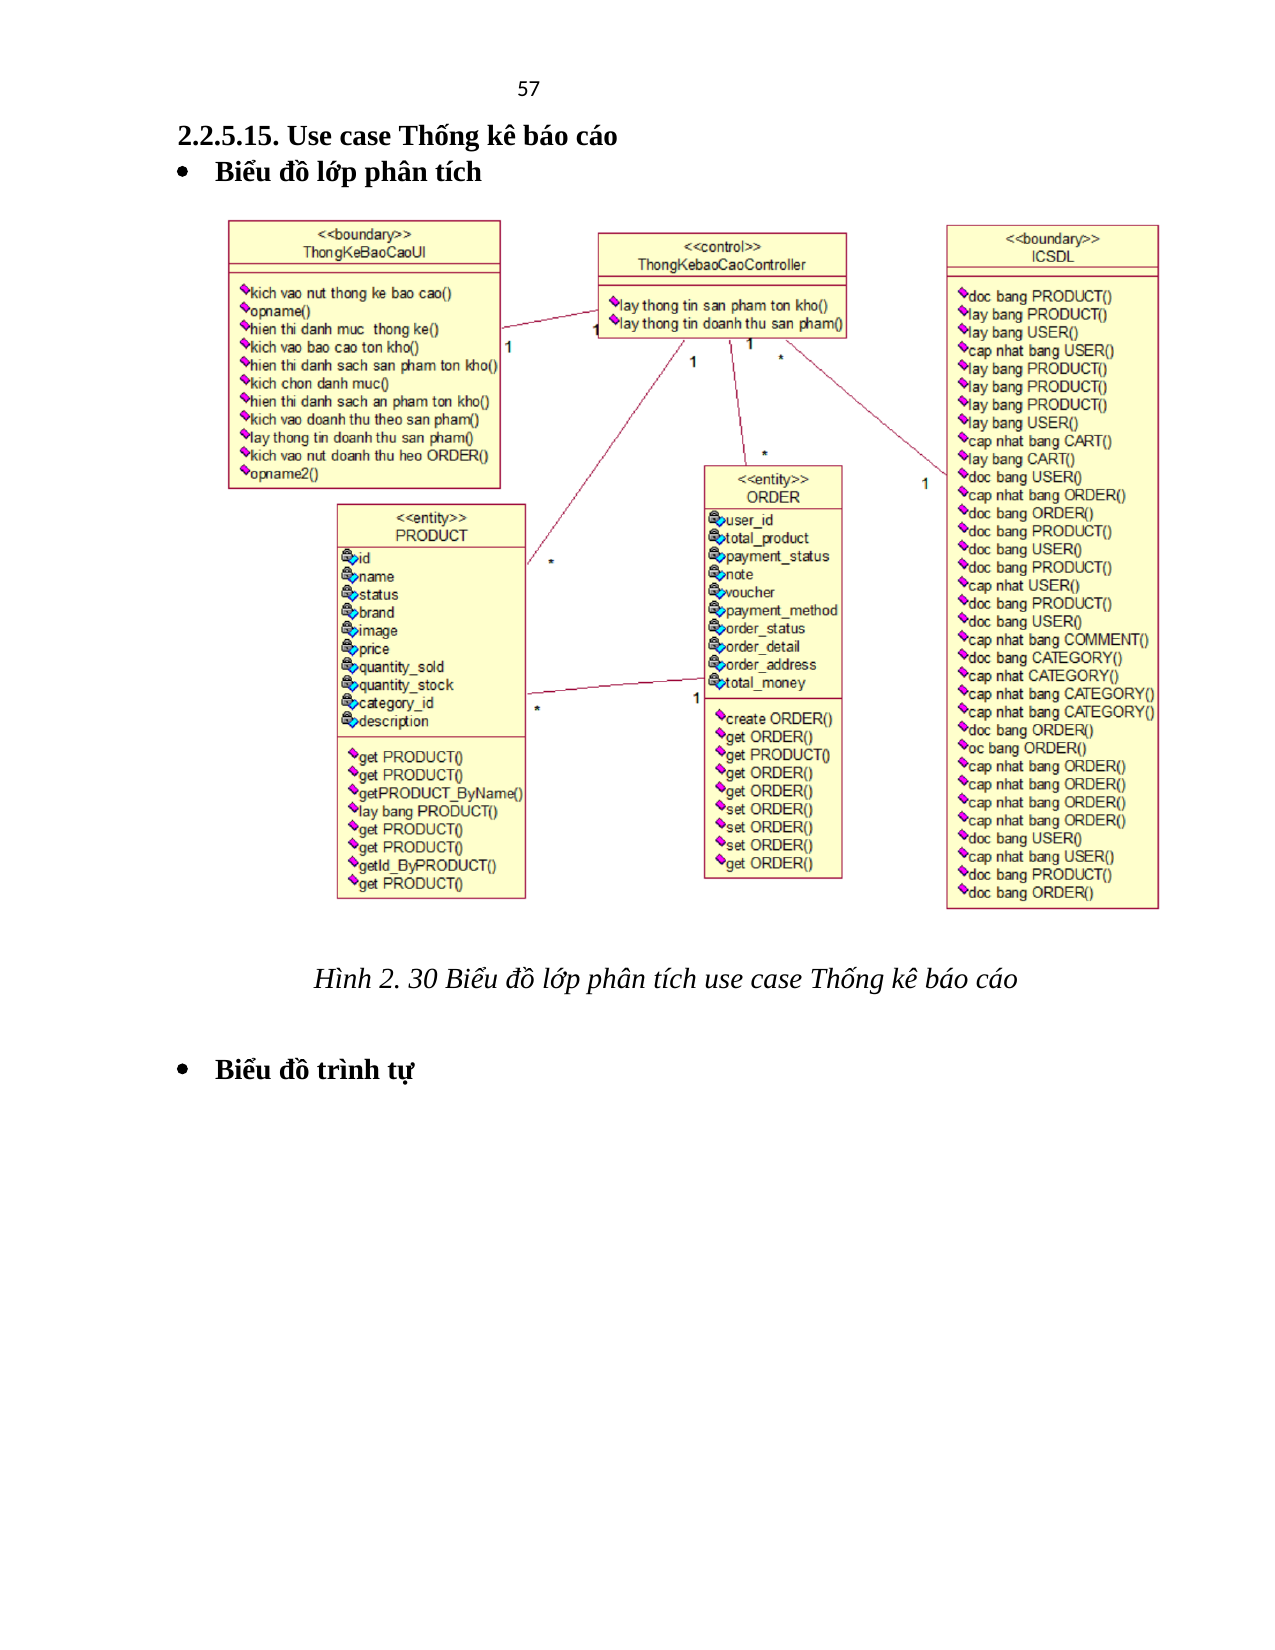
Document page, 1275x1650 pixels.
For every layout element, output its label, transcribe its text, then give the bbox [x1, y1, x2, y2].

list Biểu đồ lớp phân tích [177, 154, 1157, 188]
subtitle 2.2.5.15. Use case Thống kê báo cáo [177, 118, 1157, 152]
text Hình 2. 30 Biểu đồ lớp phân tích use case Thống kê báo cáo [177, 961, 1157, 995]
list Biểu đồ trình tự [177, 1052, 1157, 1086]
picture [214, 204, 1187, 931]
